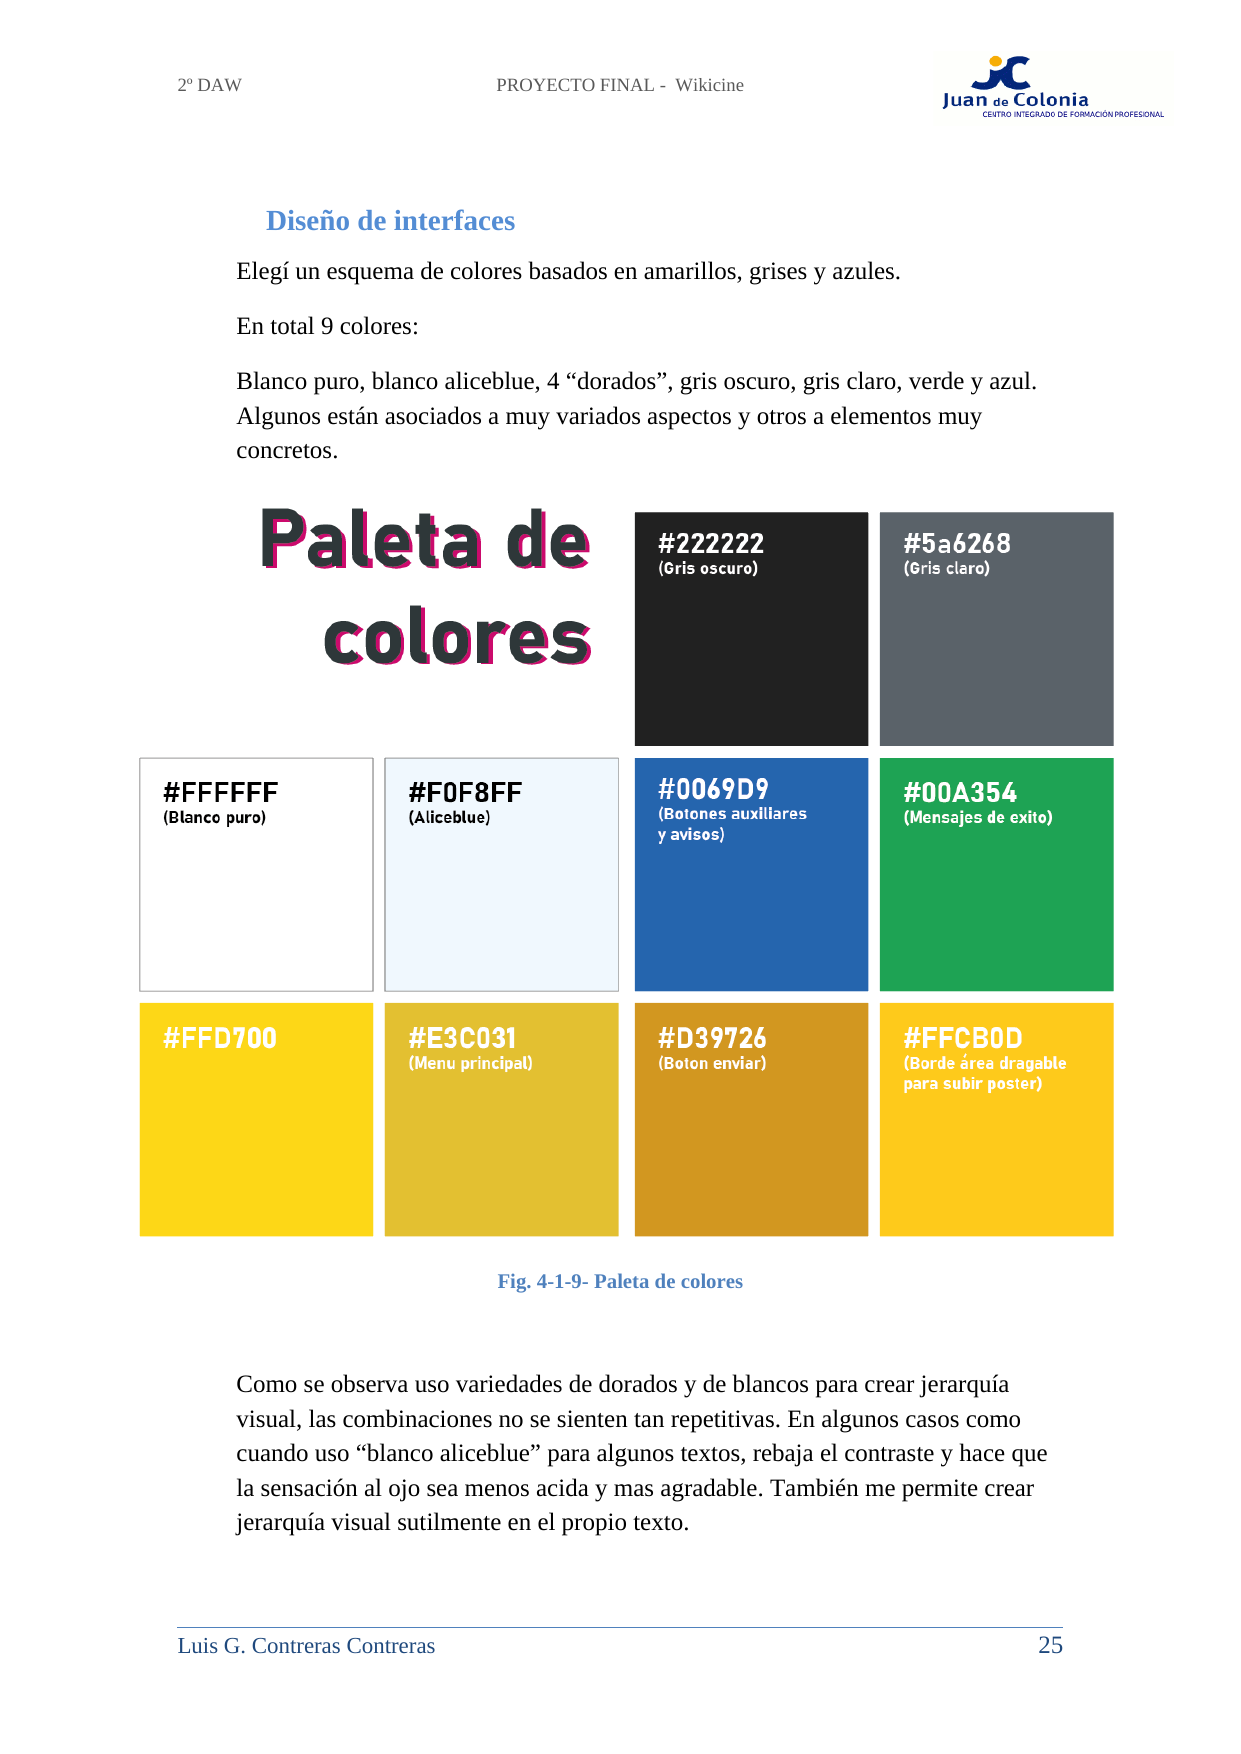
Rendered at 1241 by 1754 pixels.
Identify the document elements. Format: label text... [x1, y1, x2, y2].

text En total 9 colores: [236, 311, 1063, 340]
text Blanco puro, blanco aliceblue, 4 “dorados”, gris oscuro, gris claro, verde y azul. Algunos están asociados a muy variados aspectos y otros a elementos muy concretos. [236, 366, 1063, 464]
subtitle Diseño de interfaces [236, 203, 1063, 237]
text Elegí un esquema de colores basados en amarillos, grises y azules. [236, 256, 1063, 284]
picture [132, 490, 1122, 1243]
text Como se observa uso variedades de dorados y de blancos para crear jerarquía visual, las combinaciones no se sienten tan repetitivas. En algunos casos como cuando uso “blanco aliceblue” para algunos textos, rebaja el contraste y hace que la sensación al ojo sea menos acida y mas agradable. También me permite crear jerarquía visual sutilmente en el propio texto. [236, 1369, 1063, 1536]
picture [933, 51, 1175, 126]
text Fig. 4-1-9- Paleta de colores [177, 1269, 1063, 1293]
